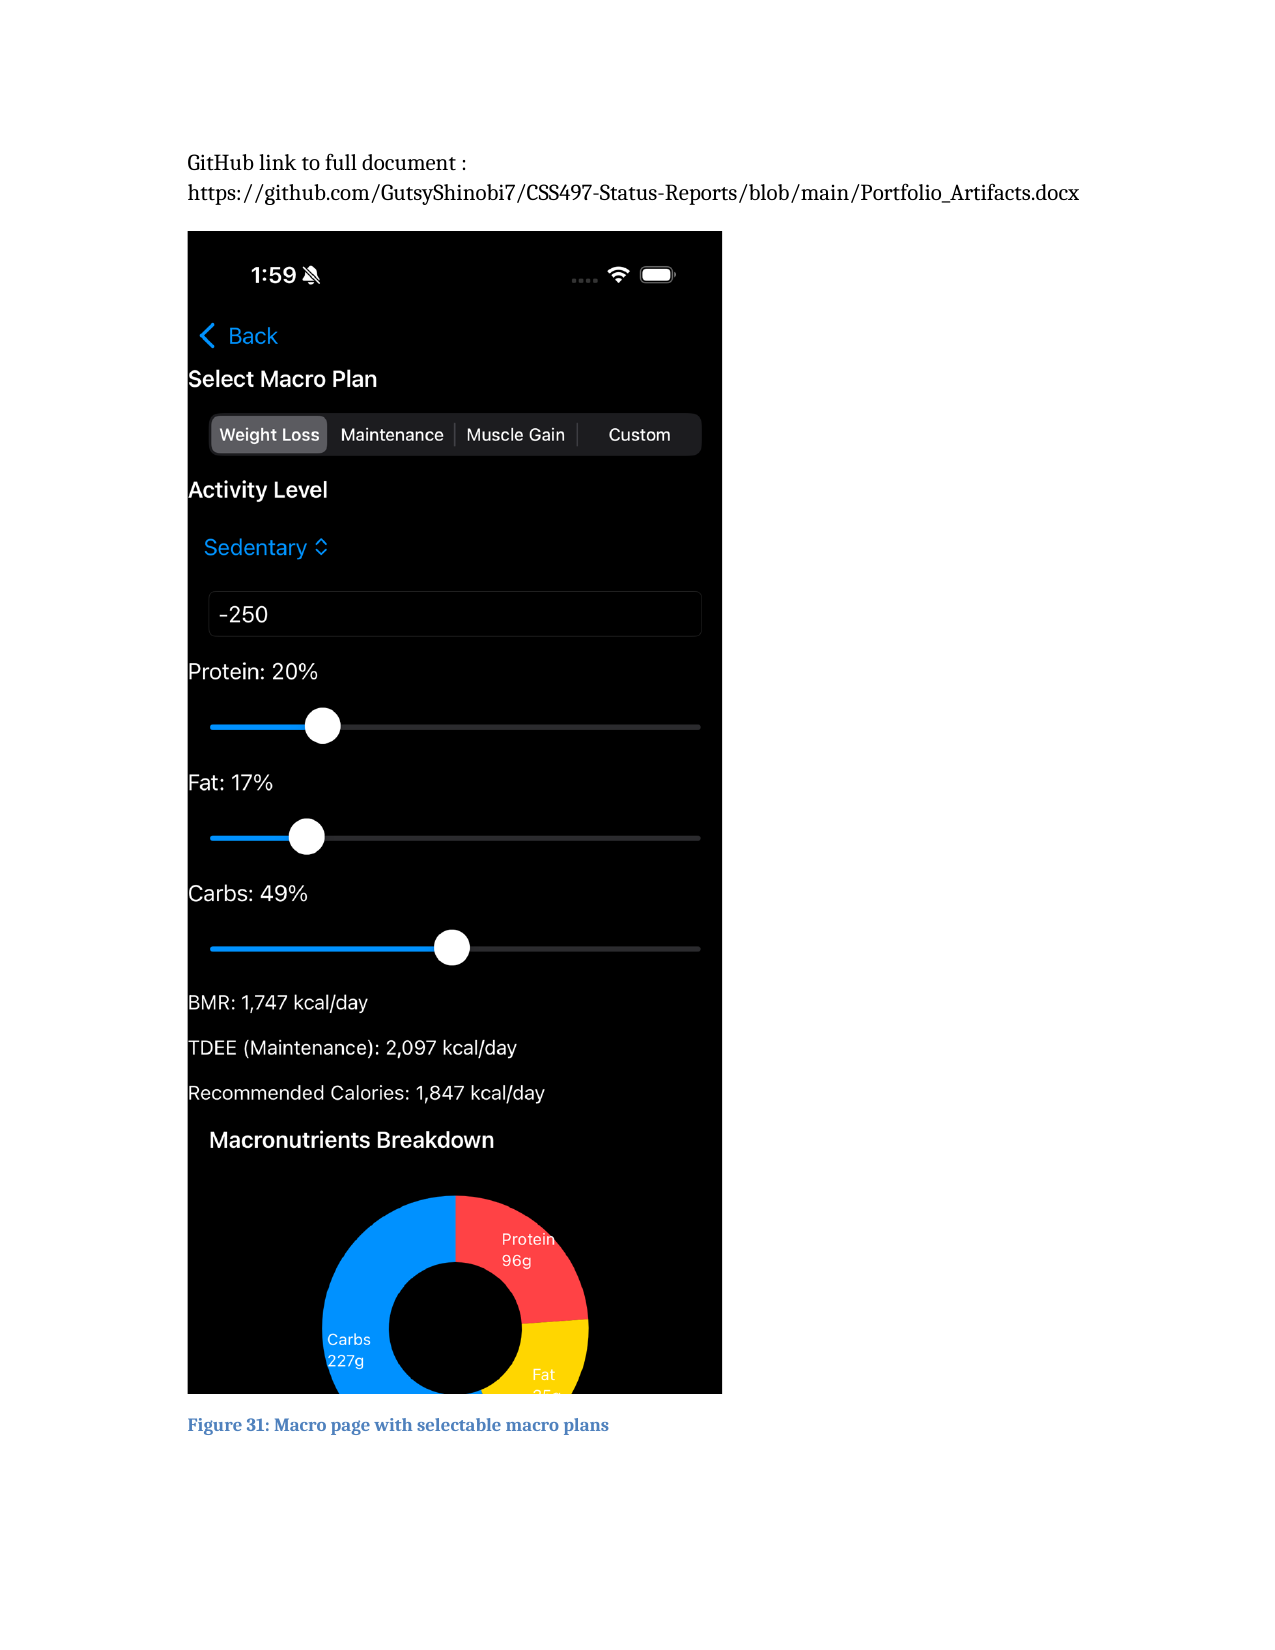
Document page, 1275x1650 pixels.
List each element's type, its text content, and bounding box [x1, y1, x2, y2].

text Figure 31: Macro page with selectable macro plans [187, 1414, 1087, 1436]
picture [187, 231, 723, 1394]
text GitHub link to full document : https://github.com/GutsyShinobi7/CSS497-Status-Reports/blob/main/Portfolio_Artifacts.docx [187, 150, 1087, 207]
